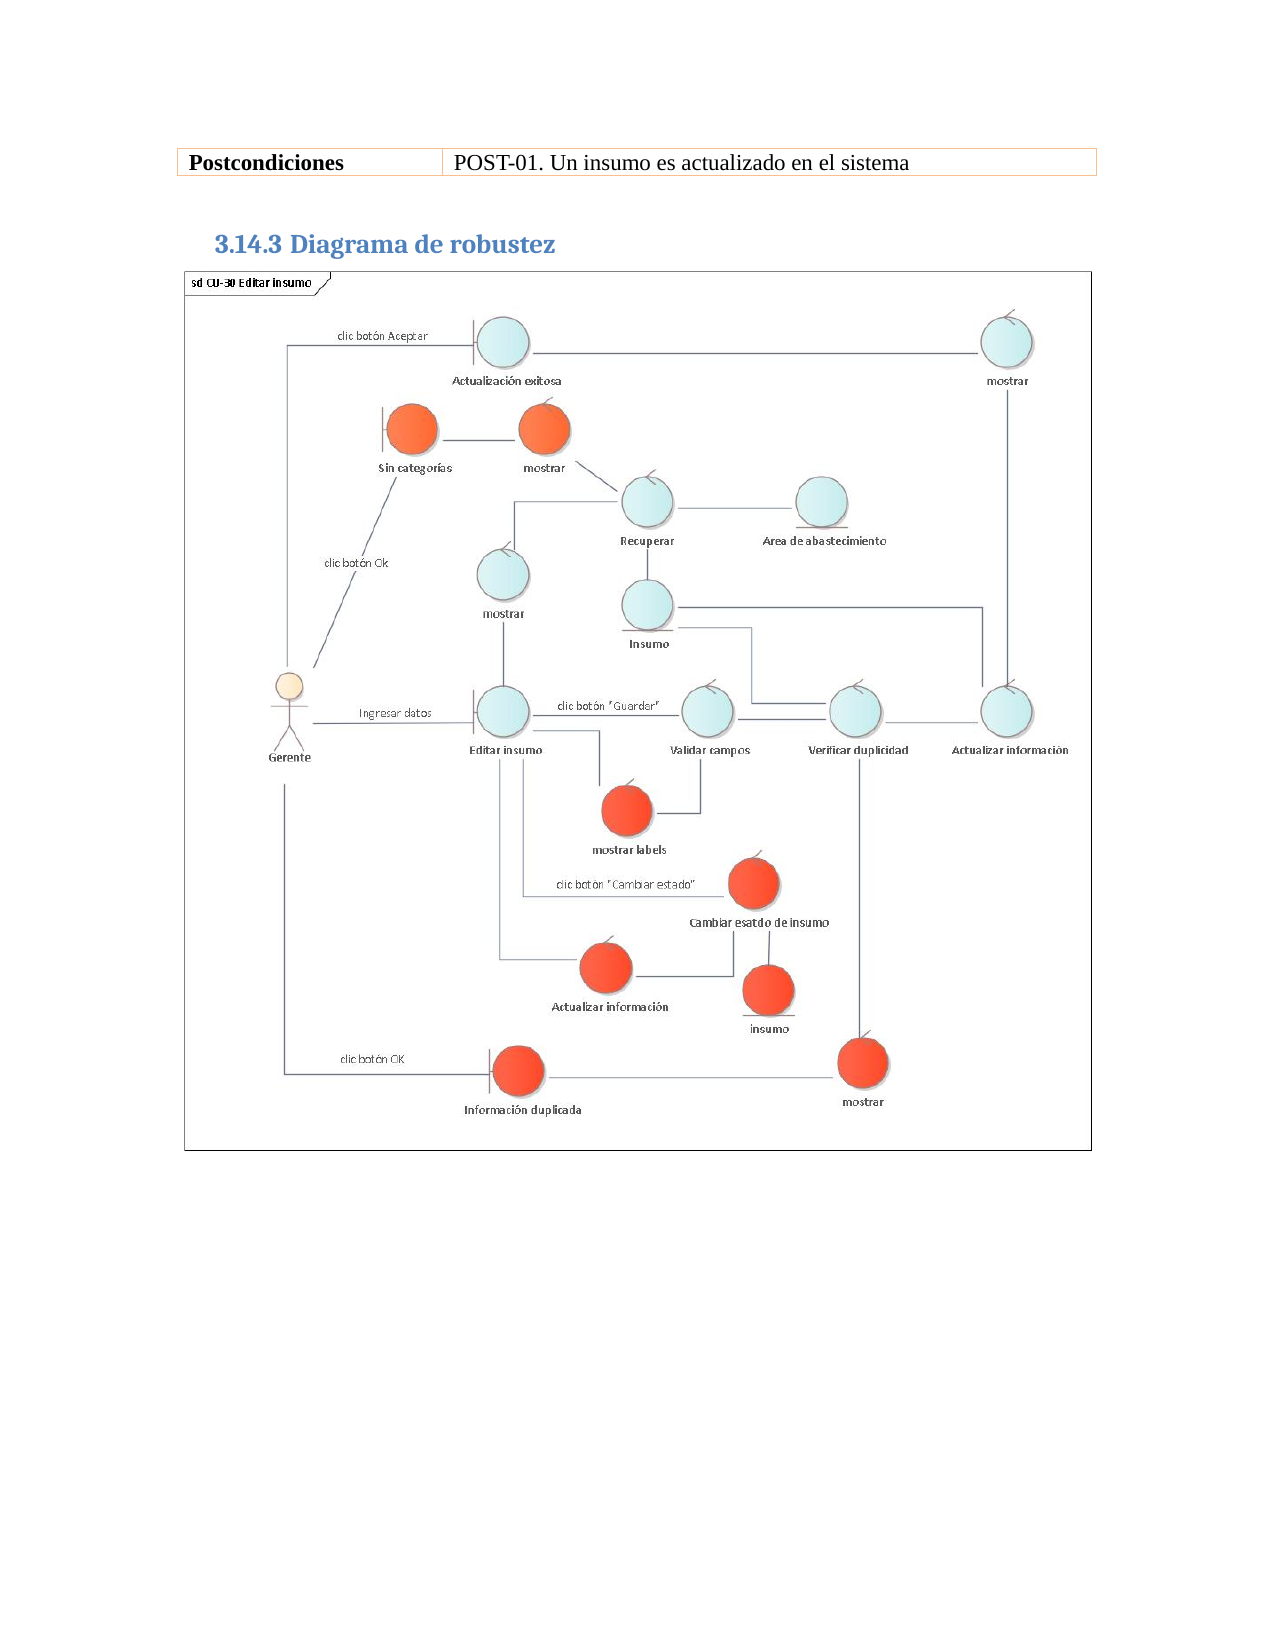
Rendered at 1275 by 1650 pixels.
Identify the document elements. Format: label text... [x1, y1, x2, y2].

picture [177, 264, 1098, 1157]
table_cell Postcondiciones [178, 149, 442, 175]
subtitle Diagrama de robustez [215, 229, 1098, 260]
table_cell POST-01. Un insumo es actualizado en el sistema [443, 149, 1096, 175]
